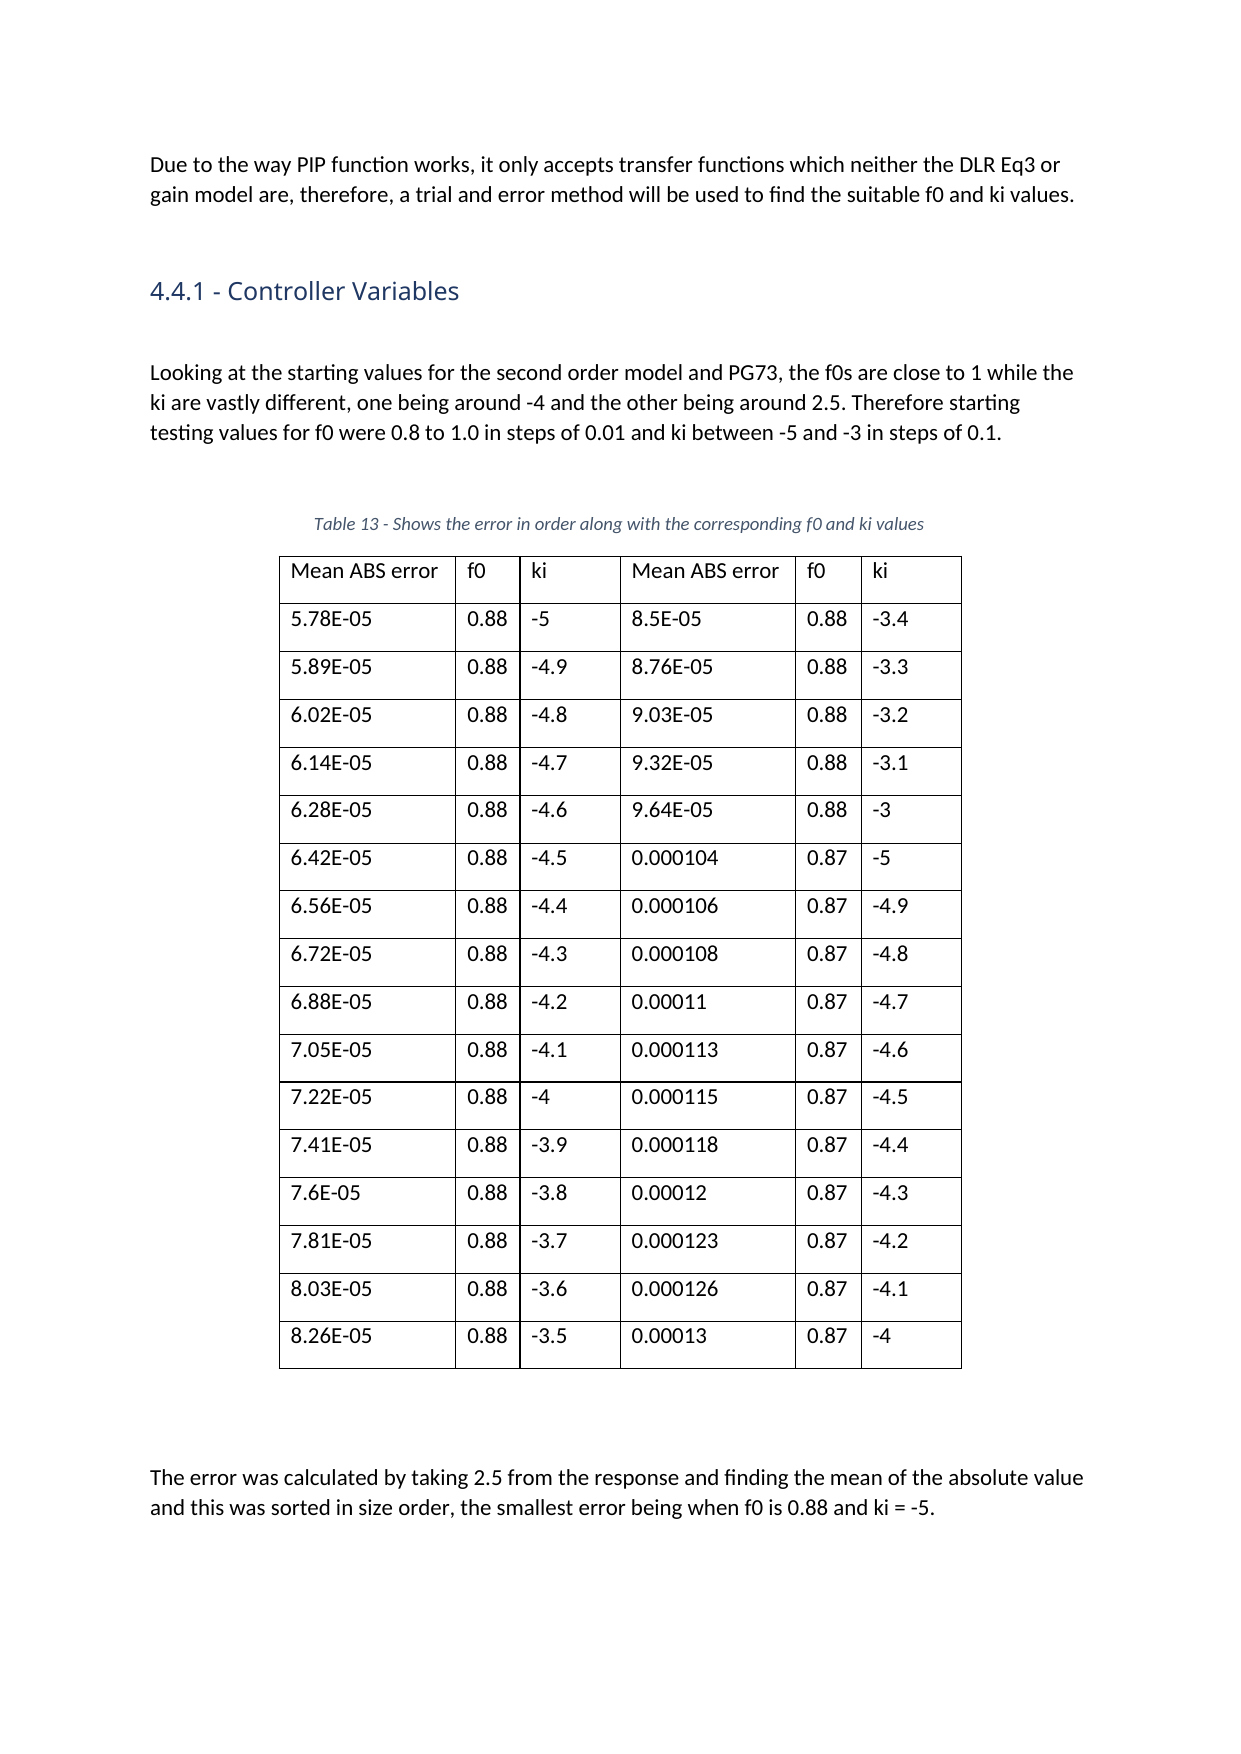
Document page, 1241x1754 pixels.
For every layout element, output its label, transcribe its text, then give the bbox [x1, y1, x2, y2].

table_cell 6.42E-05 [280, 844, 455, 890]
table_cell -4 [521, 1083, 620, 1129]
table_cell -4.5 [862, 1083, 961, 1129]
table_cell 6.72E-05 [280, 939, 455, 986]
table_cell 0.88 [796, 796, 861, 842]
table_cell 9.64E-05 [621, 796, 795, 842]
table_cell -4.7 [521, 748, 620, 794]
table_cell -4.3 [521, 939, 620, 986]
table_cell 6.02E-05 [280, 700, 455, 747]
table_cell 0.87 [796, 939, 861, 986]
table_cell 0.88 [456, 1130, 519, 1177]
table_cell 0.87 [796, 844, 861, 890]
subtitle 4.4.1 - Controller Variables [150, 274, 1090, 308]
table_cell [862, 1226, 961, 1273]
table_cell 0.88 [456, 604, 519, 651]
table_cell -4.5 [521, 844, 620, 890]
table_cell 7.05E-05 [280, 1035, 455, 1081]
table_cell 7.41E-05 [280, 1130, 455, 1177]
table_cell 0.00012 [621, 1178, 795, 1225]
table_cell 7.6E-05 [280, 1178, 455, 1225]
table_cell 0.88 [456, 939, 519, 986]
table_cell 0.88 [456, 987, 519, 1034]
table_cell 9.32E-05 [621, 748, 795, 794]
table_cell 0.000108 [621, 939, 795, 986]
table_cell -4.9 [521, 652, 620, 699]
table_cell 7.22E-05 [280, 1083, 455, 1129]
table_cell -3.1 [862, 748, 961, 794]
table_header ki [521, 557, 620, 603]
table_cell 0.88 [456, 844, 519, 890]
table_cell 6.56E-05 [280, 891, 455, 938]
table_cell 0.88 [796, 748, 861, 794]
table_cell -3.2 [862, 700, 961, 747]
table_header f0 [456, 557, 519, 603]
table_cell -4.8 [521, 700, 620, 747]
table_cell 0.87 [796, 1083, 861, 1129]
table_cell 0.87 [796, 1178, 861, 1225]
table_cell -3.9 [521, 1130, 620, 1177]
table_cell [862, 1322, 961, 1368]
table_cell 0.88 [456, 700, 519, 747]
table_cell 0.87 [796, 987, 861, 1034]
table_cell 6.14E-05 [280, 748, 455, 794]
table_cell -4.6 [862, 1035, 961, 1081]
table_cell -3 [862, 796, 961, 842]
table_cell 0.88 [456, 748, 519, 794]
table_cell 0.88 [456, 1035, 519, 1081]
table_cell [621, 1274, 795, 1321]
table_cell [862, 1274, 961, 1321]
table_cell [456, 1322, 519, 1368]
table_cell -4.4 [521, 891, 620, 938]
table_cell 0.88 [456, 652, 519, 699]
table_cell 5.89E-05 [280, 652, 455, 699]
table_cell 0.87 [796, 1035, 861, 1081]
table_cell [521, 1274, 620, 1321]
table_cell -4.8 [862, 939, 961, 986]
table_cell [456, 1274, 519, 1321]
table_cell -3.3 [862, 652, 961, 699]
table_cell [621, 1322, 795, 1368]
table_cell 0.88 [456, 1178, 519, 1225]
table_cell -5 [521, 604, 620, 651]
table_cell 0.000106 [621, 891, 795, 938]
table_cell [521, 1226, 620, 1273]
table_cell 0.88 [456, 1083, 519, 1129]
table_cell 0.87 [796, 891, 861, 938]
table_cell -4.7 [862, 987, 961, 1034]
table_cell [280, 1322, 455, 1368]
table_cell 0.88 [456, 796, 519, 842]
text Looking at the starting values for the second order model and PG73, the f0s are close to 1 while the ki are vastly different, one being around -4 and the other being around 2.5. Therefore starting testing values for f0 were 0.8 to 1.0 in steps of 0.01 and ki between -5 and -3 in steps of 0.1. [150, 358, 1090, 446]
table_cell 0.000118 [621, 1130, 795, 1177]
table_header Mean ABS error [280, 557, 455, 603]
table_cell -4.3 [862, 1178, 961, 1225]
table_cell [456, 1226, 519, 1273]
table_cell 6.28E-05 [280, 796, 455, 842]
table_header ki [862, 557, 961, 603]
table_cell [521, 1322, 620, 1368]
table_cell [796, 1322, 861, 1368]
table_cell 0.87 [796, 1130, 861, 1177]
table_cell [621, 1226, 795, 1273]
text The error was calculated by taking 2.5 from the response and finding the mean of the absolute value and this was sorted in size order, the smallest error being when f0 is 0.88 and ki = -5. [150, 1463, 1090, 1521]
table_cell 6.88E-05 [280, 987, 455, 1034]
table_cell 0.88 [456, 891, 519, 938]
table_header Mean ABS error [621, 557, 795, 603]
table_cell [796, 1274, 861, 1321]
table_cell -4.1 [521, 1035, 620, 1081]
table_cell -5 [862, 844, 961, 890]
table_cell 8.5E-05 [621, 604, 795, 651]
table_cell -4.6 [521, 796, 620, 842]
text Due to the way PIP function works, it only accepts transfer functions which neither the DLR Eq3 or gain model are, therefore, a trial and error method will be used to find the suitable f0 and ki values. [150, 150, 1090, 208]
table_cell 7.81E-05 [280, 1226, 455, 1273]
table_cell 0.88 [796, 700, 861, 747]
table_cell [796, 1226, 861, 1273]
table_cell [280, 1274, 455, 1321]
table_cell 0.000115 [621, 1083, 795, 1129]
table_cell 5.78E-05 [280, 604, 455, 651]
table_cell 9.03E-05 [621, 700, 795, 747]
table_header f0 [796, 557, 861, 603]
table_cell 0.00011 [621, 987, 795, 1034]
table_cell 0.000104 [621, 844, 795, 890]
table_cell -4.9 [862, 891, 961, 938]
table_cell -4.2 [521, 987, 620, 1034]
table_cell -3.4 [862, 604, 961, 651]
table_cell 8.76E-05 [621, 652, 795, 699]
table_cell 0.88 [796, 652, 861, 699]
table_cell -3.8 [521, 1178, 620, 1225]
table_cell 0.000113 [621, 1035, 795, 1081]
table_cell -4.4 [862, 1130, 961, 1177]
table_cell 0.88 [796, 604, 861, 651]
